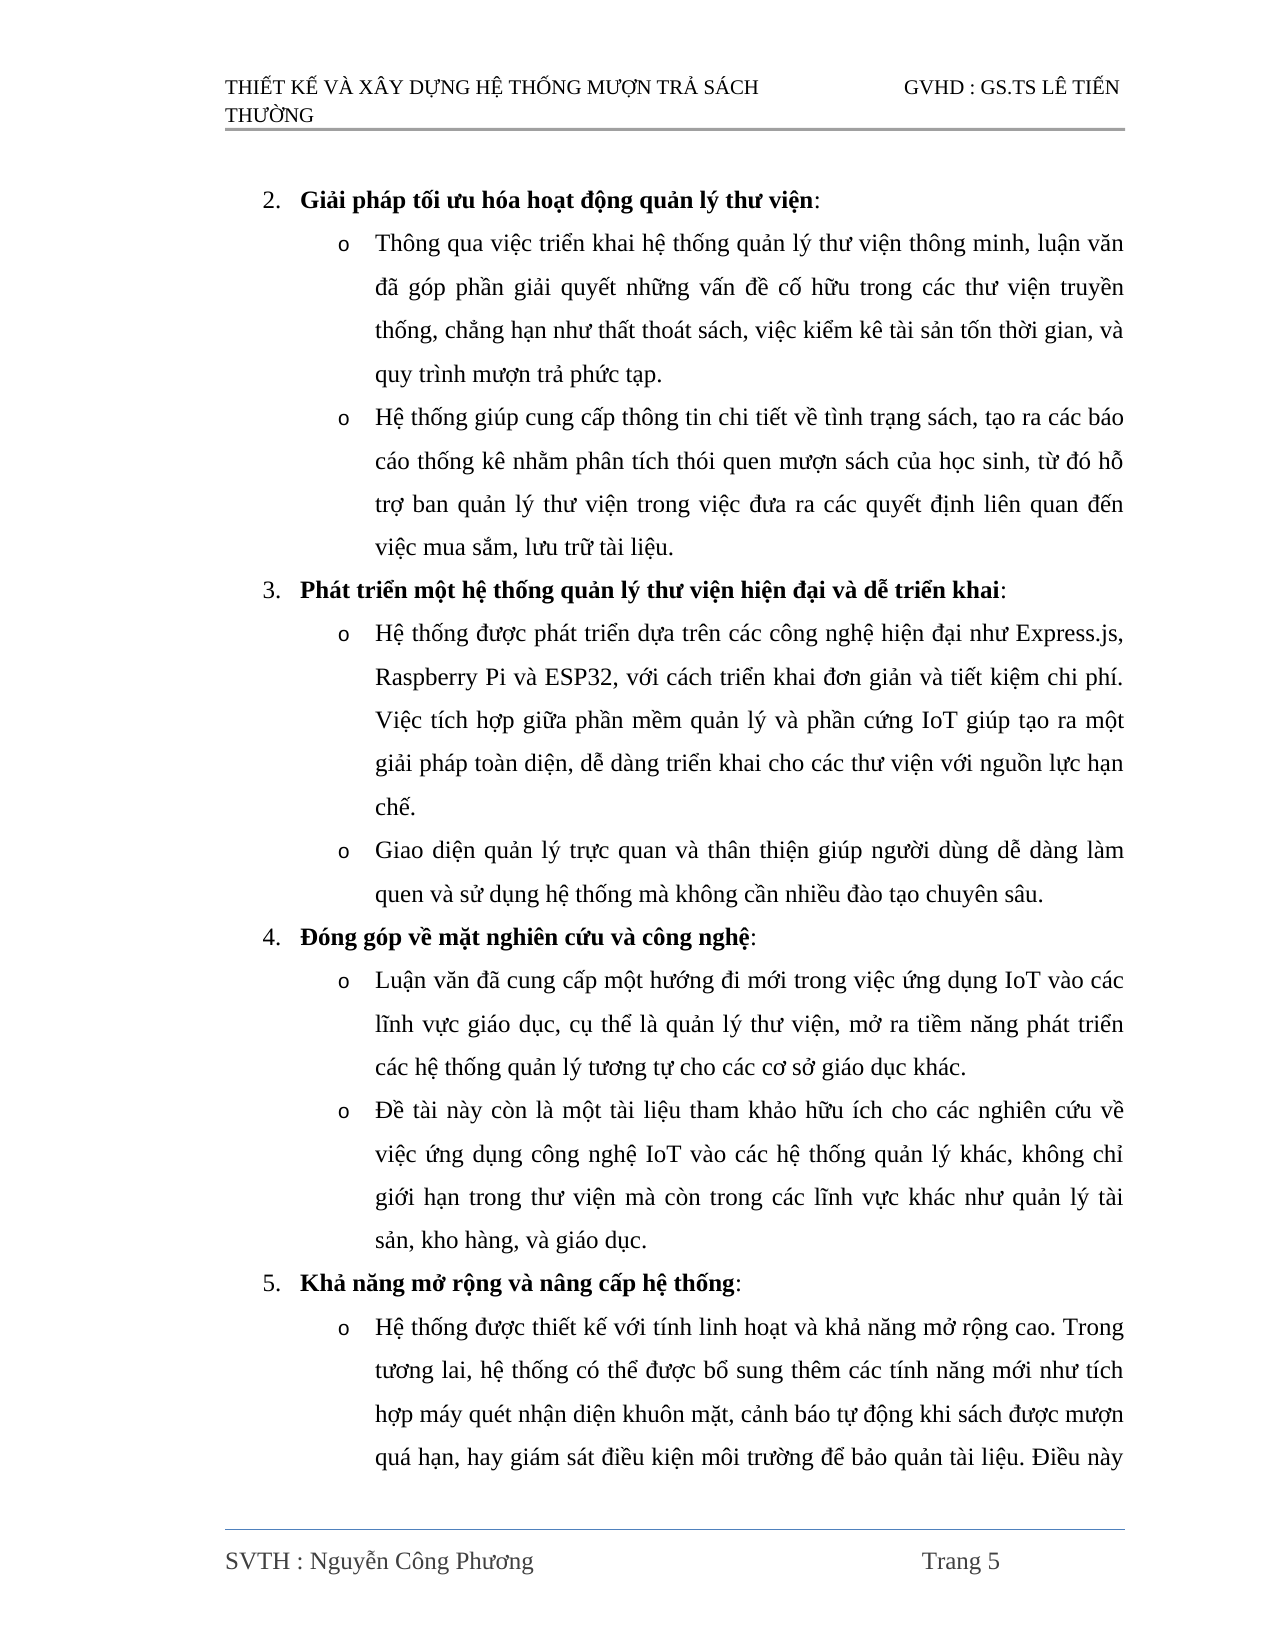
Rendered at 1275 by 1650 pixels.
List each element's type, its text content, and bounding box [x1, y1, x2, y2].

list Đóng góp về mặt nghiên cứu và công nghệ: [262, 1052, 1125, 1081]
list Phát triển một hệ thống quản lý thư viện hiện đại và dễ triển khai: [262, 705, 1125, 734]
list Luận văn đã cung cấp một hướng đi mới trong việc ứng dụng IoT vào các lĩnh vực giáo dục, cụ thể là quản lý thư viện, mở ra tiềm năng phát triển các hệ thống quản lý tương tự cho các cơ sở giáo dục khác. [337, 1095, 1125, 1211]
list Giải pháp tối ưu hóa hoạt động quản lý thư viện: [262, 316, 1125, 344]
list Giao diện quản lý trực quan và thân thiện giúp người dùng dễ dàng làm quen và sử dụng hệ thống mà không cần nhiều đào tạo chuyên sâu. [337, 965, 1125, 1038]
list Thông qua việc triển khai hệ thống quản lý thư viện thông minh, luận văn đã góp phần giải quyết những vấn đề cố hữu trong các thư viện truyền thống, chẳng hạn như thất thoát sách, việc kiểm kê tài sản tốn thời gian, và quy trình mượn trả phức tạp. [337, 359, 1125, 518]
list Khả năng mở rộng và nâng cấp hệ thống: [262, 1399, 1125, 1427]
list Hệ thống này có thể áp dụng rộng rãi cho các trường học với quy mô nhỏ và trung bình, đồng thời có khả năng mở rộng để phù hợp với các thư viện có quy mô lớn hơn. [337, 185, 1125, 301]
list Hệ thống giúp cung cấp thông tin chi tiết về tình trạng sách, tạo ra các báo cáo thống kê nhằm phân tích thói quen mượn sách của học sinh, từ đó hỗ trợ ban quản lý thư viện trong việc đưa ra các quyết định liên quan đến việc mua sắm, lưu trữ tài liệu. [337, 532, 1125, 691]
list Hệ thống được phát triển dựa trên các công nghệ hiện đại như Express.js, Raspberry Pi và ESP32, với cách triển khai đơn giản và tiết kiệm chi phí. Việc tích hợp giữa phần mềm quản lý và phần cứng IoT giúp tạo ra một giải pháp toàn diện, dễ dàng triển khai cho các thư viện với nguồn lực hạn chế. [337, 748, 1125, 951]
list Đề tài này còn là một tài liệu tham khảo hữu ích cho các nghiên cứu về việc ứng dụng công nghệ IoT vào các hệ thống quản lý khác, không chỉ giới hạn trong thư viện mà còn trong các lĩnh vực khác như quản lý tài sản, kho hàng, và giáo dục. [337, 1225, 1125, 1384]
